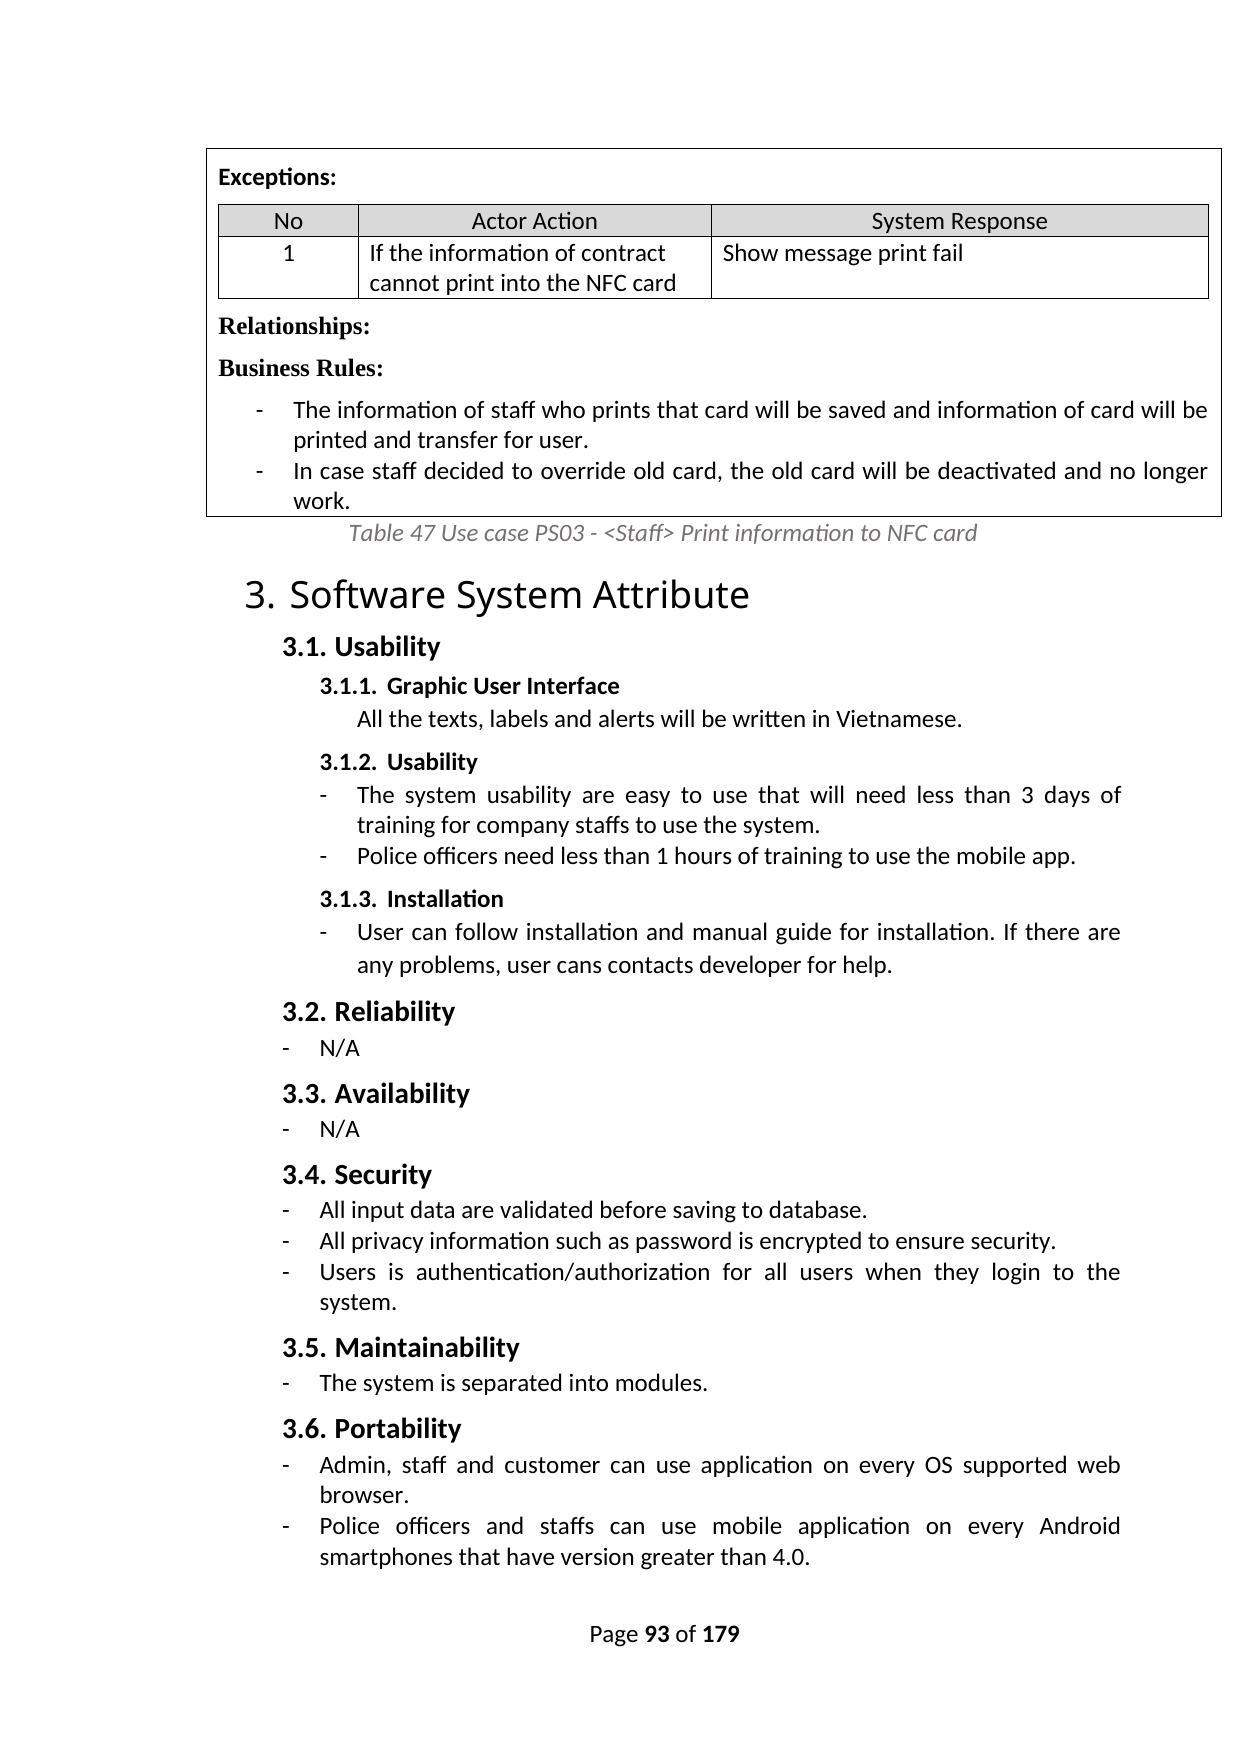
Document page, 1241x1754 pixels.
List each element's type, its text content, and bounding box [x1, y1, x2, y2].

subtitle Usability [319, 746, 1122, 777]
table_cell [207, 149, 1221, 516]
subtitle Maintainability [282, 1329, 1122, 1365]
subtitle Software System Attribute [244, 568, 1122, 619]
subtitle Security [282, 1156, 1122, 1192]
list Users is authentication/authorization for all users when they login to the system. [282, 1256, 1122, 1317]
list Admin, staff and customer can use application on every OS supported web browser. [282, 1449, 1122, 1510]
subtitle Reliability [282, 993, 1122, 1029]
list N/A [282, 1032, 1122, 1062]
list User can follow installation and manual guide for installation. If there are any problems, user cans contacts developer for help. [319, 916, 1122, 981]
subtitle Usability [282, 628, 1122, 663]
subtitle Portability [282, 1411, 1122, 1446]
list The system usability are easy to use that will need less than 3 days of training for company staffs to use the system. [319, 779, 1122, 840]
text Table 47 Use case PS03 - <Staff> Print information to NFC card [207, 517, 1122, 548]
subtitle Graphic User Interface [319, 670, 1122, 701]
list Police officers and staffs can use mobile application on every Android smartphones that have version greater than 4.0. [282, 1510, 1122, 1571]
list The system is separated into modules. [282, 1368, 1122, 1398]
list All input data are validated before saving to database. [282, 1194, 1122, 1225]
subtitle Installation [319, 883, 1122, 914]
text All the texts, labels and alerts will be written in Vietnamese. [297, 703, 1122, 734]
list N/A [282, 1113, 1122, 1144]
list All privacy information such as password is encrypted to ensure security. [282, 1225, 1122, 1256]
list Police officers need less than 1 hours of training to use the mobile app. [319, 840, 1122, 871]
subtitle Availability [282, 1075, 1122, 1110]
